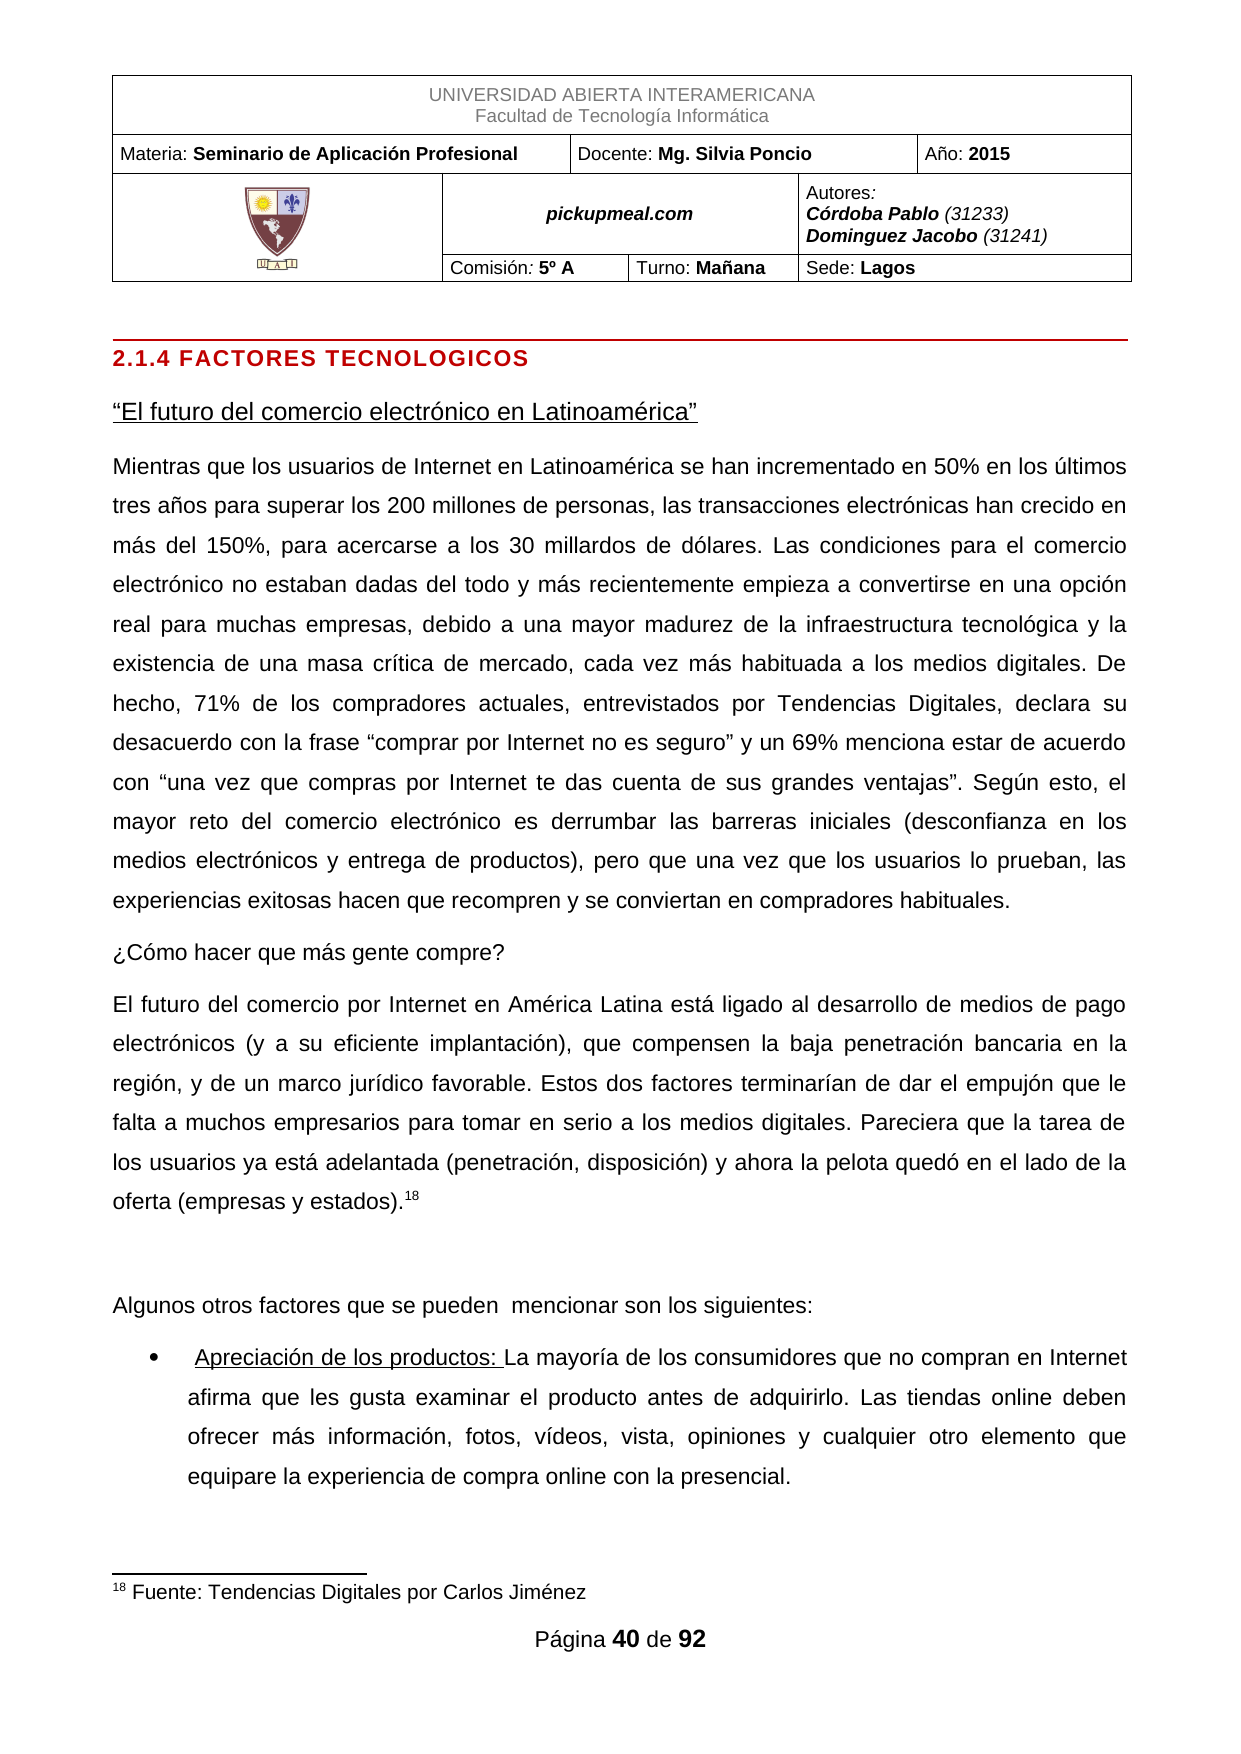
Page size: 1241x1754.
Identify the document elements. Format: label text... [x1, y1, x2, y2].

picture [230, 182, 325, 273]
text “El futuro del comercio electrónico en Latinoamérica” [112, 397, 1128, 426]
text ¿Cómo hacer que más gente compre? [112, 939, 1128, 965]
subtitle 2.1.4 Factores tecnologicos [112, 340, 1128, 371]
text El futuro del comercio por Internet en América Latina está ligado al desarrollo de medios de pago electrónicos (y a su eficiente implantación), que compensen la baja penetración bancaria en la región, y de un marco jurídico favorable. Estos dos factores terminarían de dar el empujón que le falta a muchos empresarios para tomar en serio a los medios digitales. Pareciera que la tarea de los usuarios ya está adelantada (penetración, disposición) y ahora la pelota quedó en el lado de la oferta (empresas y estados). [112, 991, 1128, 1214]
list Apreciación de los productos: La mayoría de los consumidores que no compran en Internet afirma que les gusta examinar el producto antes de adquirirlo. Las tiendas online deben ofrecer más información, fotos, vídeos, vista, opiniones y cualquier otro elemento que equipare la experiencia de compra online con la presencial. [150, 1344, 1128, 1489]
text Algunos otros factores que se pueden mencionar son los siguientes: [112, 1292, 1128, 1318]
text Mientras que los usuarios de Internet en Latinoamérica se han incrementado en 50% en los últimos tres años para superar los 200 millones de personas, las transacciones electrónicas han crecido en más del 150%, para acercarse a los 30 millardos de dólares. Las condiciones para el comercio electrónico no estaban dadas del todo y más recientemente empieza a convertirse en una opción real para muchas empresas, debido a una mayor madurez de la infraestructura tecnológica y la existencia de una masa crítica de mercado, cada vez más habituada a los medios digitales. De hecho, 71% de los compradores actuales, entrevistados por Tendencias Digitales, declara su desacuerdo con la frase “comprar por Internet no es seguro” y un 69% menciona estar de acuerdo con “una vez que compras por Internet te das cuenta de sus grandes ventajas”. Según esto, el mayor reto del comercio electrónico es derrumbar las barreras iniciales (desconfianza en los medios electrónicos y entrega de productos), pero que una vez que los usuarios lo prueban, las experiencias exitosas hacen que recompren y se conviertan en compradores habituales. [112, 453, 1128, 913]
